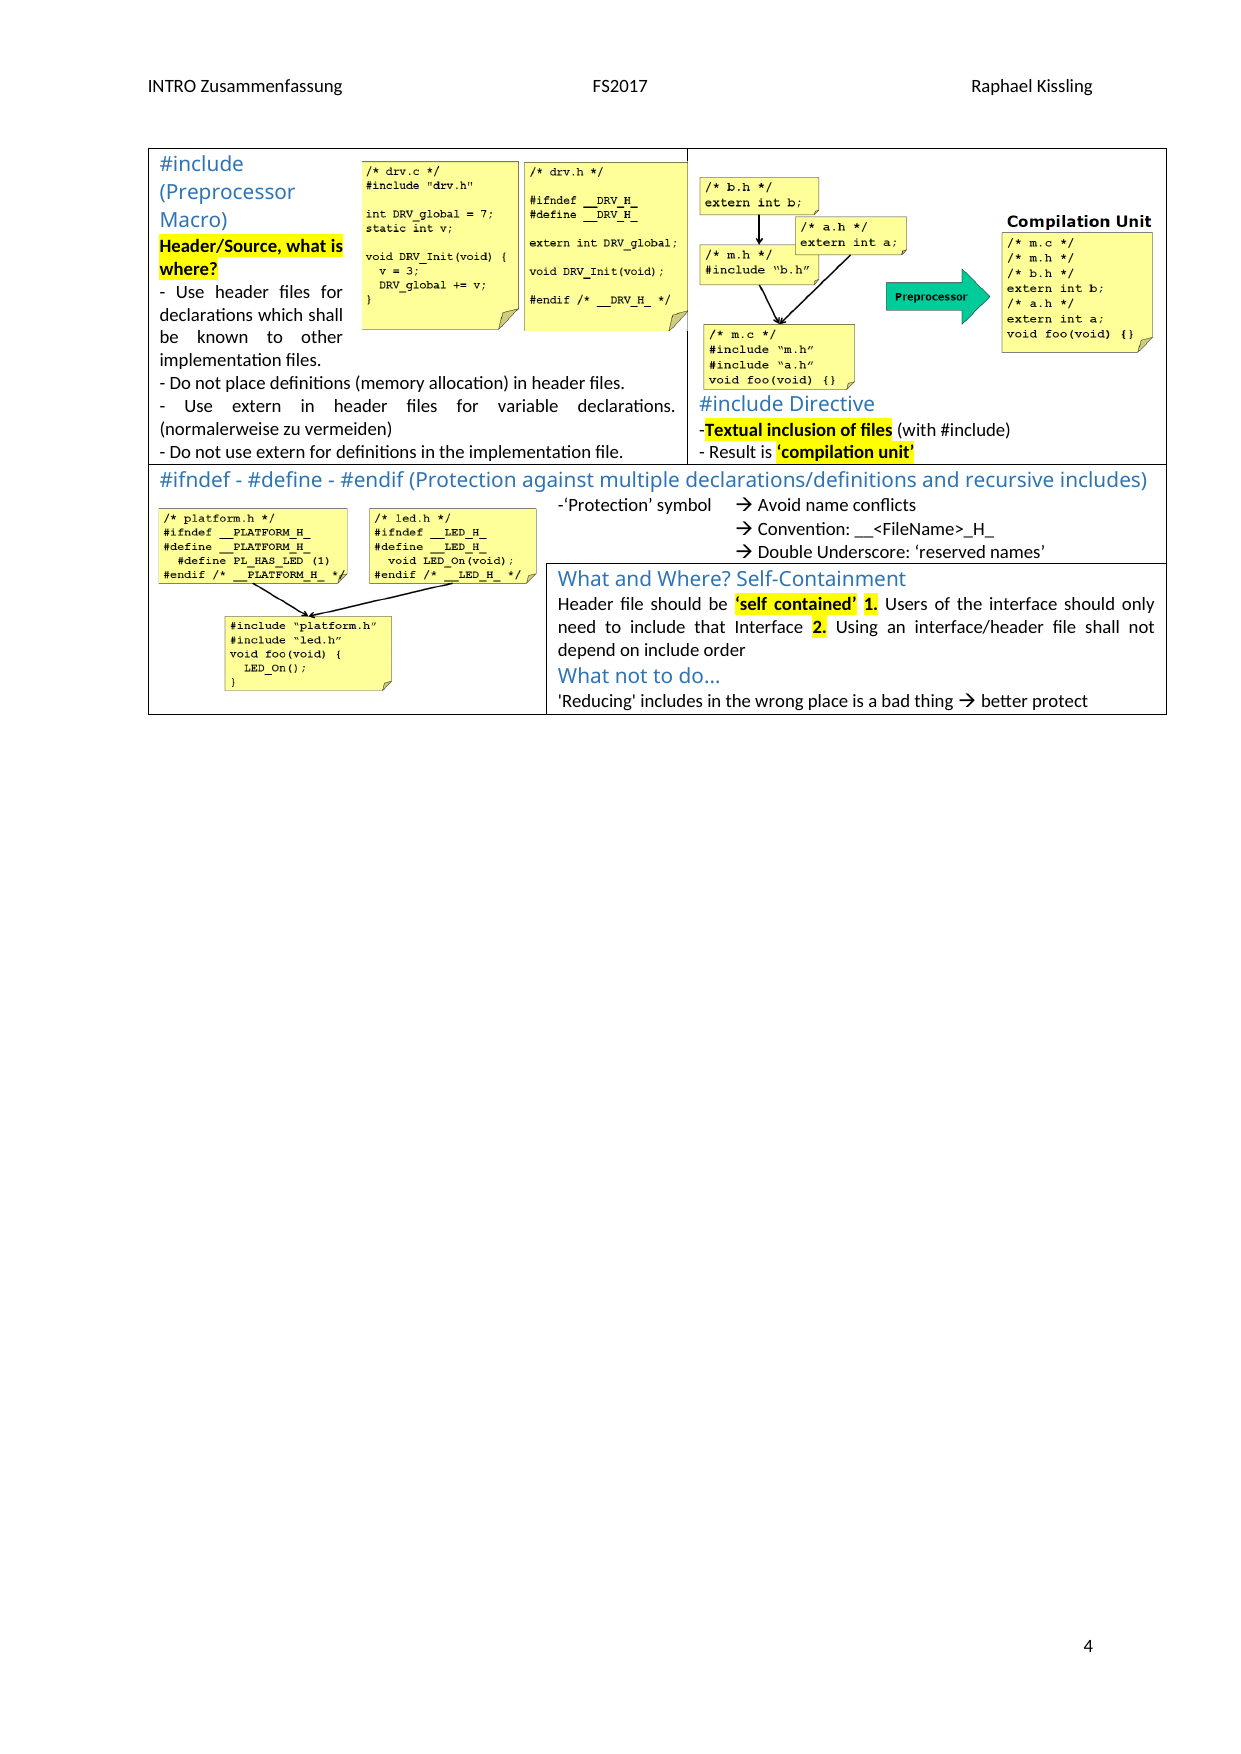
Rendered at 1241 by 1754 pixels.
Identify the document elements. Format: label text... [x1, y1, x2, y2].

table_cell #include (Preprocessor Macro) Header/Source, what is where? - Use header files for declarations which shall be known to other implementation files. - Do not place definitions (memory allocation) in header files. - Use extern in header files for variable declarations. (normalerweise zu vermeiden) - Do not use extern for definitions in the implementation file. [149, 149, 687, 464]
table_cell #include Directive -Textual inclusion of files (with #include) - Result is ‘compilation unit’ [688, 149, 1166, 464]
table_cell #ifndef - #define - #endif (Protection against multiple declarations/definitions and recursive includes) [149, 465, 1166, 493]
table_cell [149, 493, 546, 714]
picture [362, 161, 688, 331]
table_cell Avoid name conflicts [724, 493, 1166, 516]
table_cell Convention: __<FileName>_H_ [724, 516, 1166, 540]
table_cell Double Underscore: ‘reserved names’ [724, 540, 1166, 563]
table_cell -‘Protection’ symbol [546, 493, 723, 563]
table_cell What and Where? Self-Containment Header file should be ‘self contained’ 1. Users of the interface should only need to include that Interface 2. Using an interface/header file shall not depend on include order What not to do… 'Reducing' includes in the wrong place is a bad thing better protect [547, 564, 1166, 714]
picture [158, 508, 537, 691]
picture [698, 175, 1155, 390]
